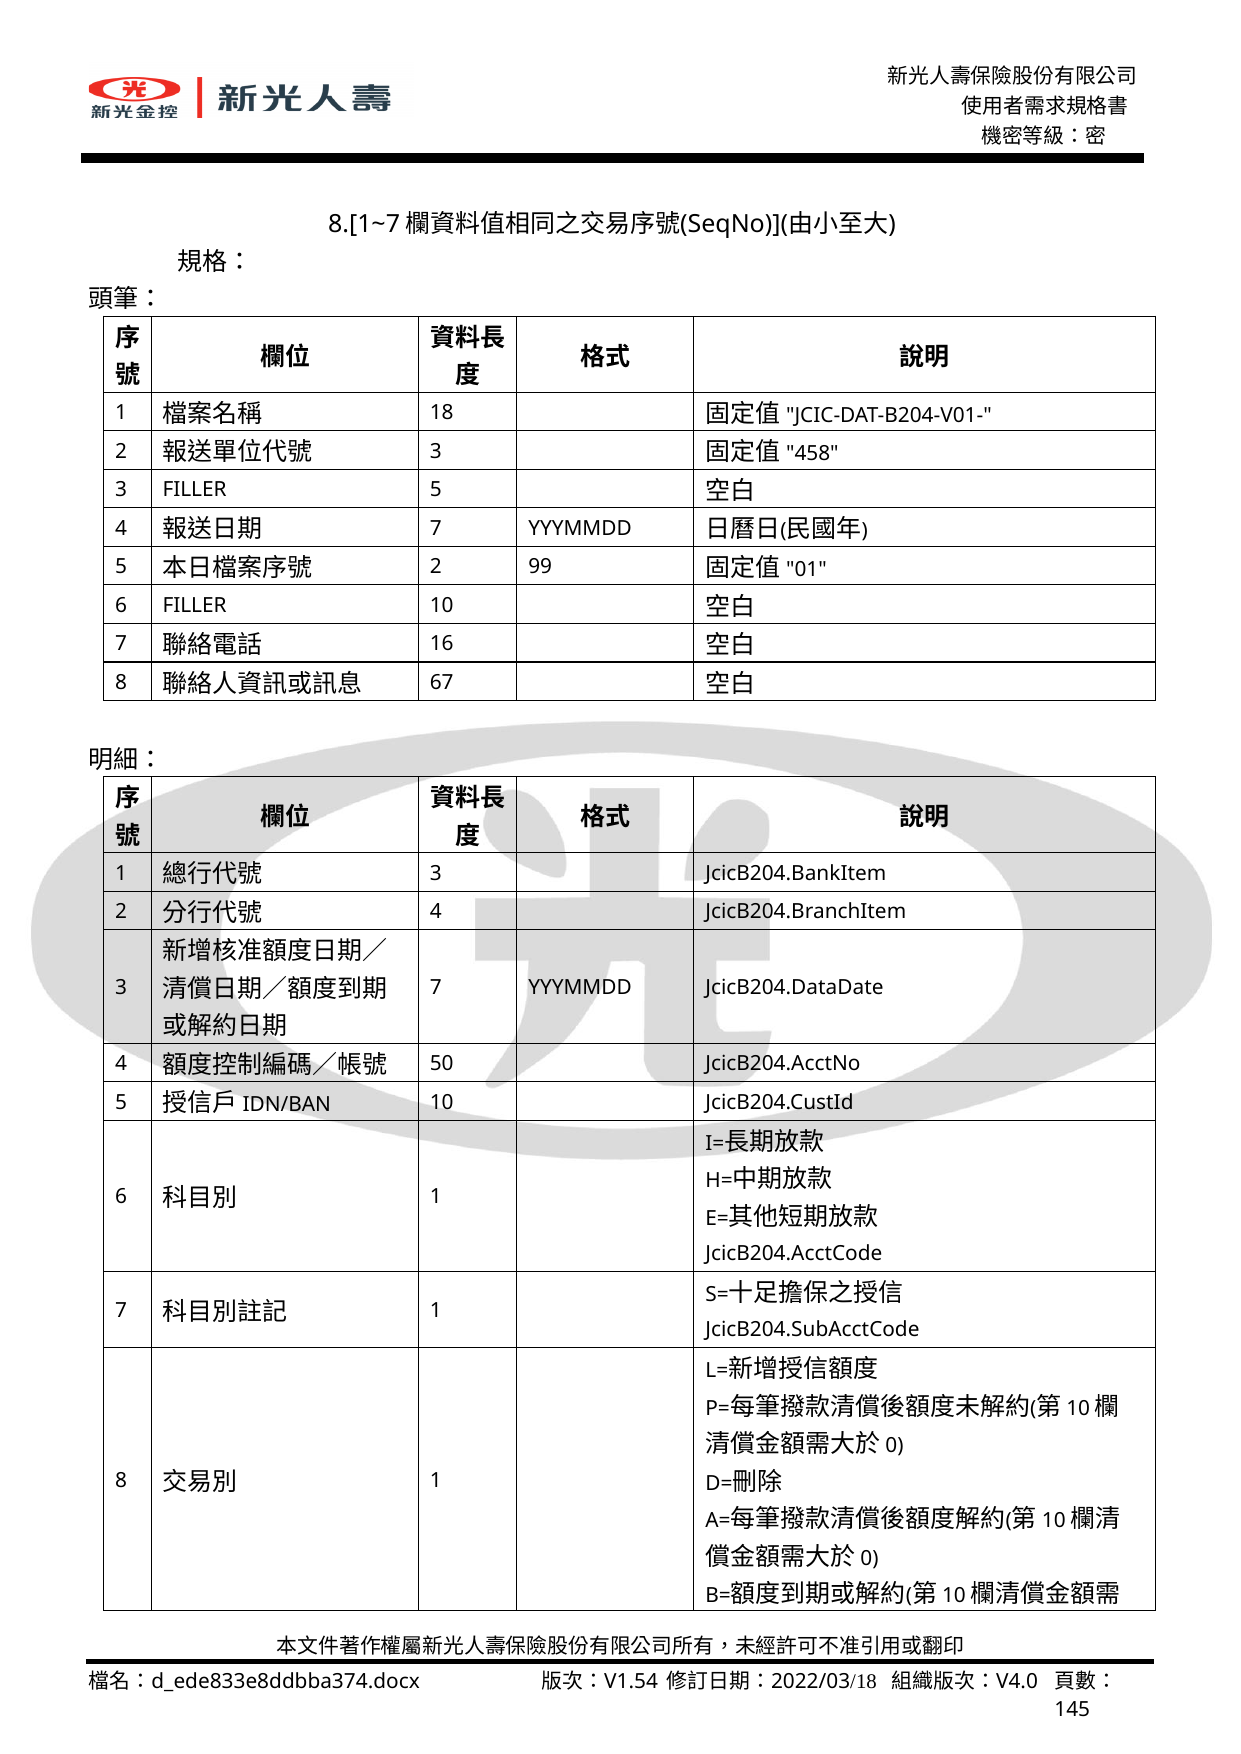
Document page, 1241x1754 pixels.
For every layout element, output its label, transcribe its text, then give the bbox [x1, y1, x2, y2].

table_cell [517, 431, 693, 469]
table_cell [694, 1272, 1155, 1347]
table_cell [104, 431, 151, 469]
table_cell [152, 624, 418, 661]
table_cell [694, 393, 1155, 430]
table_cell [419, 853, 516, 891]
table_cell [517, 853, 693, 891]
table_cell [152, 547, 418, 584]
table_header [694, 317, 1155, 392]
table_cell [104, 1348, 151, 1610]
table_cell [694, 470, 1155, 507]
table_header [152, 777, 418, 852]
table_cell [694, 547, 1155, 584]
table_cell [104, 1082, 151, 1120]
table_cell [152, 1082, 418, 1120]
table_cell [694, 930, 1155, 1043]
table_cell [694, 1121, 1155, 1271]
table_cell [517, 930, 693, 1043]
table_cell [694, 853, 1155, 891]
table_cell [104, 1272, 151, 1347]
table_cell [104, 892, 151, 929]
text 明細： [89, 738, 1152, 776]
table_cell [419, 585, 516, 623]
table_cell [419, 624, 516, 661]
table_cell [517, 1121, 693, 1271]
list 8.[1~7欄資料值相同之交易序號(SeqNo)](由小至大) [328, 203, 1152, 241]
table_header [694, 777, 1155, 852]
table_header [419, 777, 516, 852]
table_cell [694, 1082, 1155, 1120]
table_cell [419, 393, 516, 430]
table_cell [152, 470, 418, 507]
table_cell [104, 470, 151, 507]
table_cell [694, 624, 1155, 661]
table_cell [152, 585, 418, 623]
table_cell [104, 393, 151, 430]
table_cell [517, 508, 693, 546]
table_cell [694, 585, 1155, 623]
text 頭筆： [89, 278, 1152, 316]
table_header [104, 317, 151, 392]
list 規格： [177, 241, 1152, 278]
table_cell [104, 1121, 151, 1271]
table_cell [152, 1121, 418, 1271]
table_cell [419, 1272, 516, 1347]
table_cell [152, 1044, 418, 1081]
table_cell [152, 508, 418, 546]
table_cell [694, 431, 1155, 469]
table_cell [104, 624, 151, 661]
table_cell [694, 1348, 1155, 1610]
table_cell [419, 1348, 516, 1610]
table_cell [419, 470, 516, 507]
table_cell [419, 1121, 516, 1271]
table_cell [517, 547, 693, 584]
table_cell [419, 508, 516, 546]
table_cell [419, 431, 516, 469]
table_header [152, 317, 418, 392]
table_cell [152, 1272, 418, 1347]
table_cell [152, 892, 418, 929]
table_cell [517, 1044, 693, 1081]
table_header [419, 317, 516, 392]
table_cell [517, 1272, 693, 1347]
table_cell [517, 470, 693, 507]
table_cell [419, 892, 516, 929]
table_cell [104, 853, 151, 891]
picture [25, 713, 1215, 1166]
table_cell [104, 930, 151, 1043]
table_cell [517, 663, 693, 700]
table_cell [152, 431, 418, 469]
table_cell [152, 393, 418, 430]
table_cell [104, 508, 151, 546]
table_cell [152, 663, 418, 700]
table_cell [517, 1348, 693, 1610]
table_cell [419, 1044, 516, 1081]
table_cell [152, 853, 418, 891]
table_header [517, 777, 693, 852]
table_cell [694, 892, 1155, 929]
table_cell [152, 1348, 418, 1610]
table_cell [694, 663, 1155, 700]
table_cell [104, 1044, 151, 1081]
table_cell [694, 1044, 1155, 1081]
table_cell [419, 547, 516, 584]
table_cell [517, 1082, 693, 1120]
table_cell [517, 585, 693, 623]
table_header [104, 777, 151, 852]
picture [88, 61, 414, 118]
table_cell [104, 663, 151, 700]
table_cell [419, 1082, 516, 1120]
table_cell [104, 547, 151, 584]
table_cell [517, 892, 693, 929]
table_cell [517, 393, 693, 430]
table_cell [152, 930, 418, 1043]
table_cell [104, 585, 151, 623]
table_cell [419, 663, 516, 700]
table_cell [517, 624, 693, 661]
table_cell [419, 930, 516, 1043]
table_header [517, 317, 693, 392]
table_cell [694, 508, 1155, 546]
